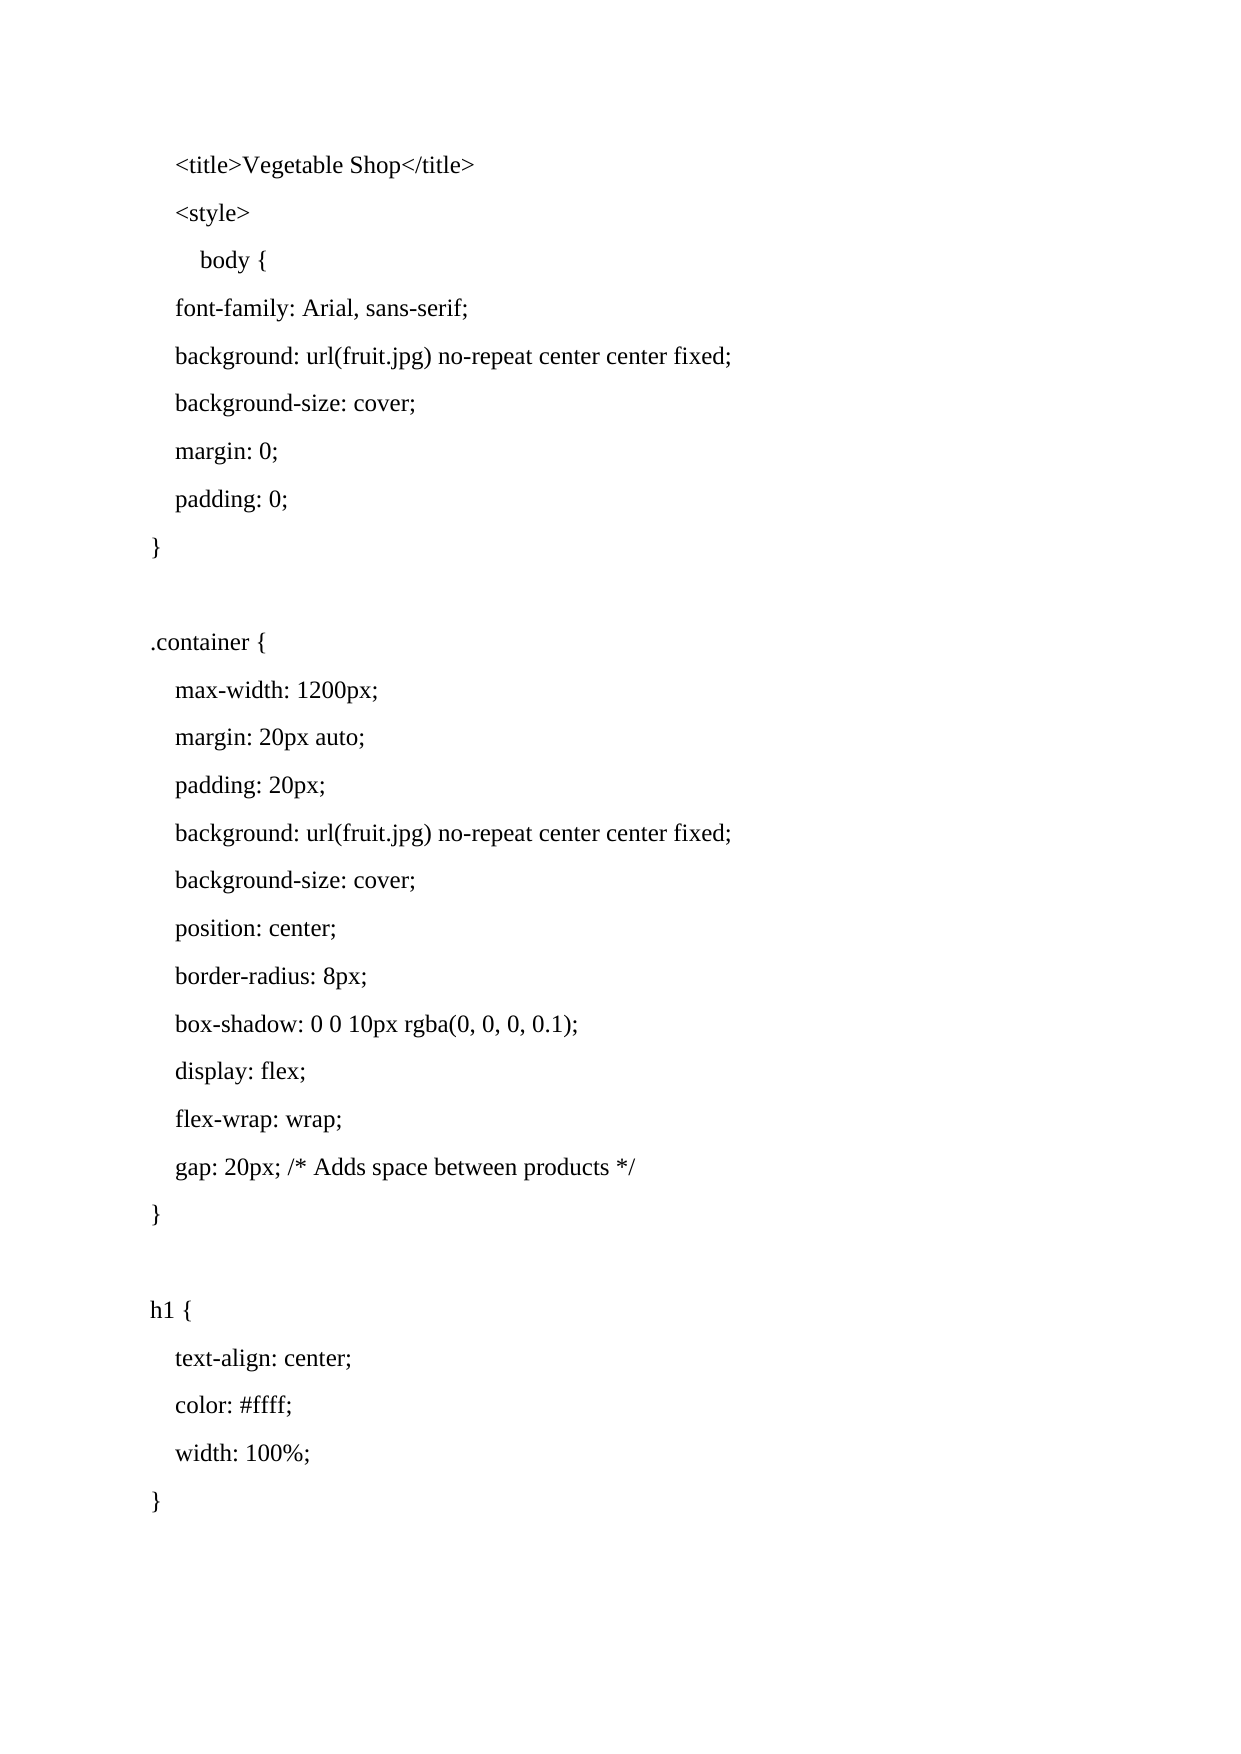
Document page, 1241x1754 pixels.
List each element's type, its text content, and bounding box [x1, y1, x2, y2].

text width: 100%; [150, 1438, 1090, 1467]
text background-size: cover; [150, 388, 1090, 417]
text position: center; [150, 913, 1090, 942]
text padding: 0; [150, 484, 1090, 513]
text h1 { [150, 1295, 1090, 1324]
text <style> [150, 198, 1090, 226]
text box-shadow: 0 0 10px rgba(0, 0, 0, 0.1); [150, 1009, 1090, 1037]
text } [150, 532, 1090, 560]
text max-width: 1200px; [150, 675, 1090, 703]
text display: flex; [150, 1056, 1090, 1085]
text } [150, 1486, 1090, 1514]
text padding: 20px; [150, 770, 1090, 799]
text .container { [150, 627, 1090, 656]
text gap: 20px; /* Adds space between products */ [150, 1152, 1090, 1181]
text flex-wrap: wrap; [150, 1104, 1090, 1133]
text background-size: cover; [150, 866, 1090, 894]
text margin: 0; [150, 436, 1090, 465]
text font-family: Arial, sans-serif; [150, 293, 1090, 322]
text border-radius: 8px; [150, 961, 1090, 990]
text background: url(fruit.jpg) no-repeat center center fixed; [150, 818, 1090, 847]
text color: #ffff; [150, 1390, 1090, 1419]
text background: url(fruit.jpg) no-repeat center center fixed; [150, 341, 1090, 369]
text body { [150, 245, 1090, 274]
text text-align: center; [150, 1343, 1090, 1371]
text } [150, 1199, 1090, 1228]
text margin: 20px auto; [150, 722, 1090, 751]
text <title>Vegetable Shop</title> [150, 150, 1090, 179]
